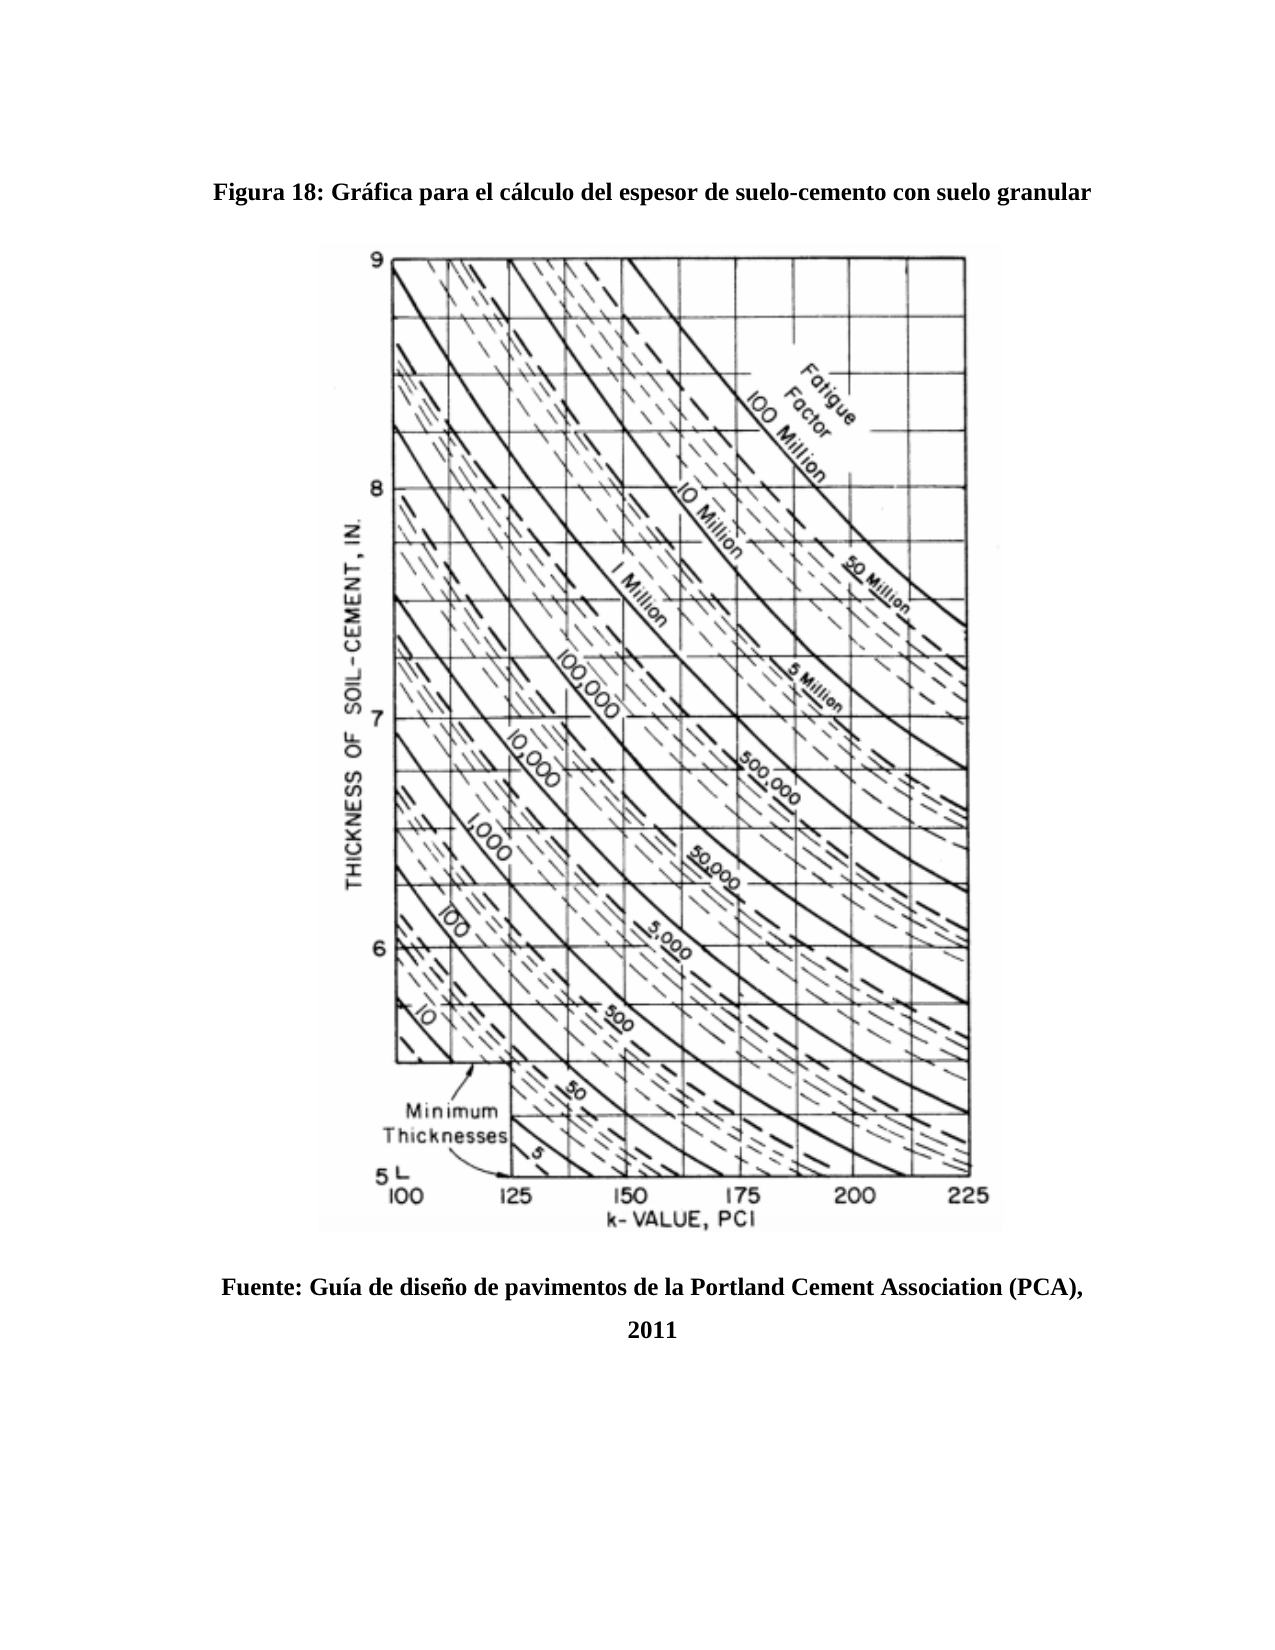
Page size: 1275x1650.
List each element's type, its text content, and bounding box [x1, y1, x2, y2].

text Fuente: Guía de diseño de pavimentos de la Portland Cement Association (PCA), 2011 [207, 1272, 1098, 1344]
